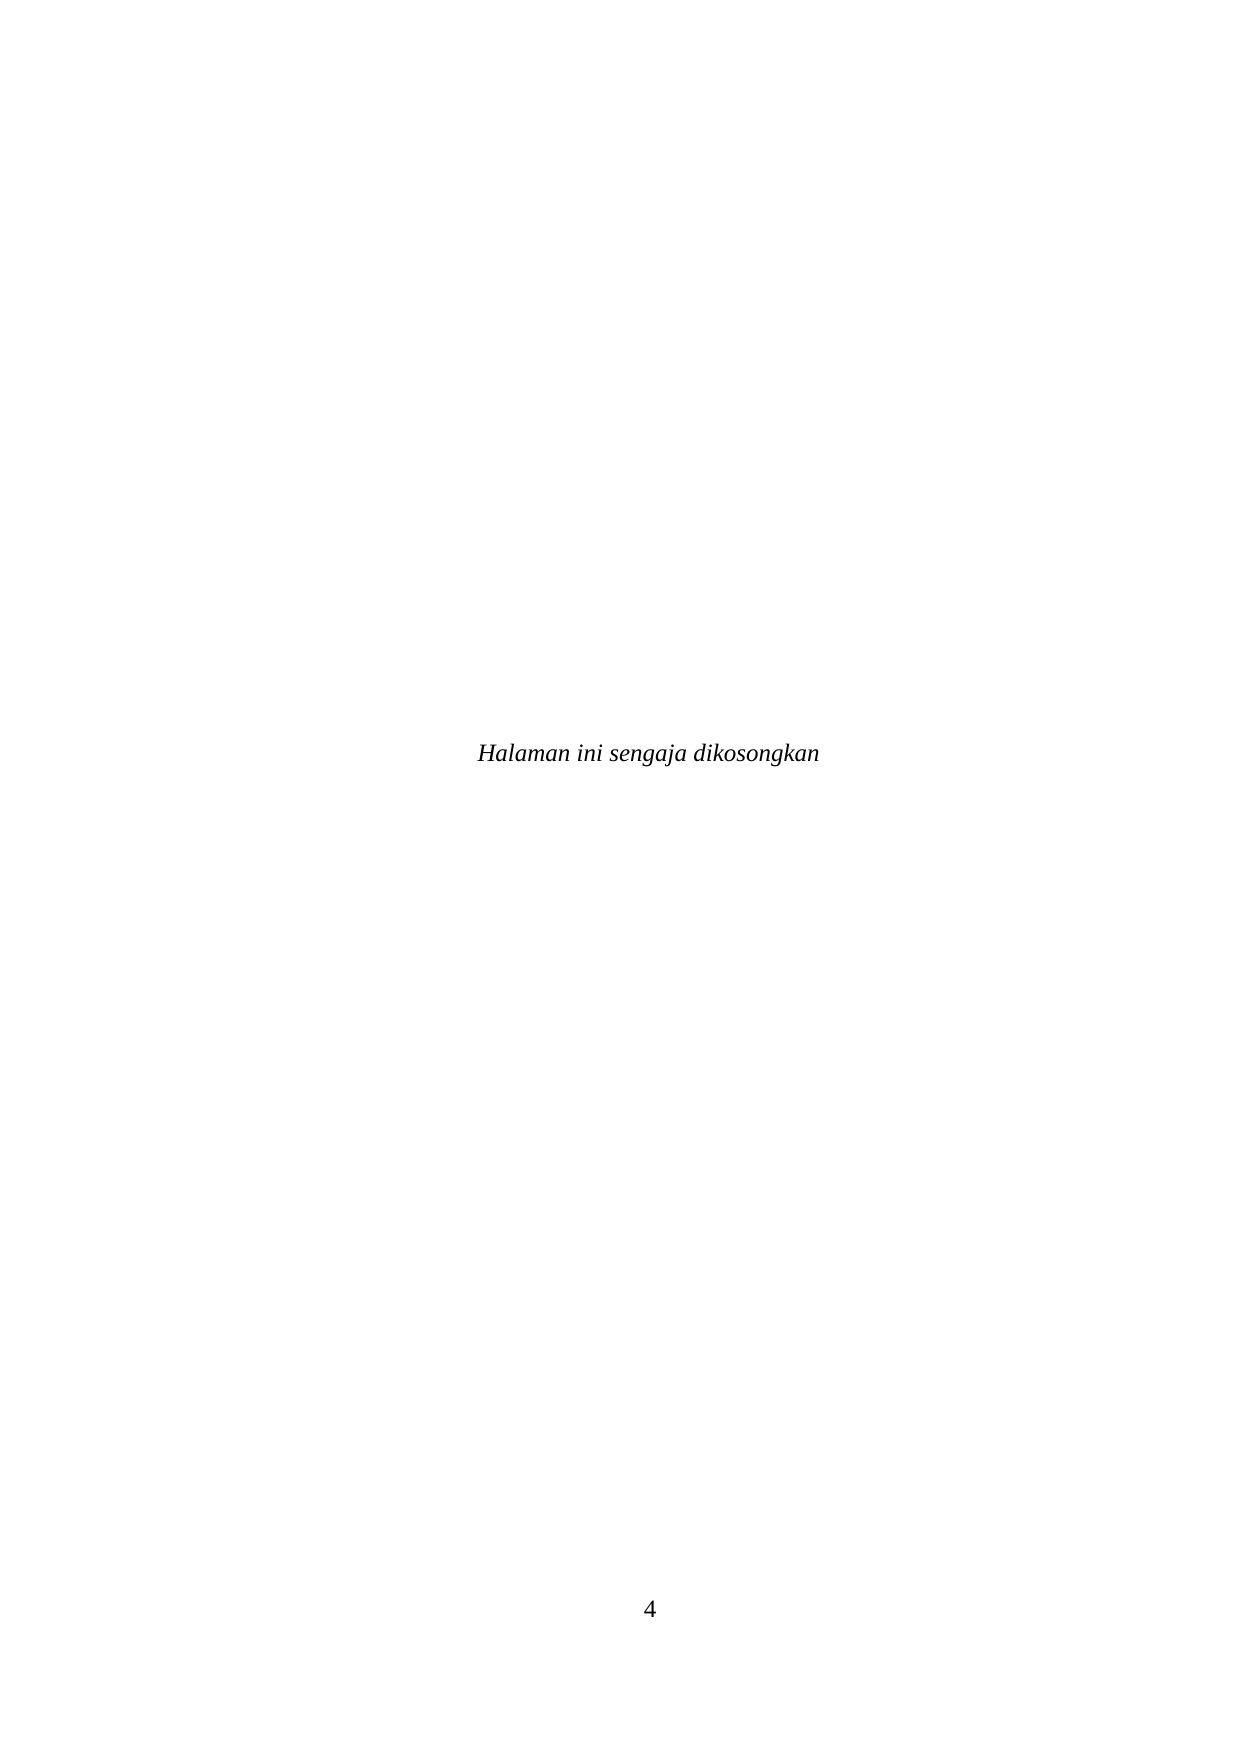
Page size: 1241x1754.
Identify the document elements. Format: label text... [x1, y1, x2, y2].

text Halaman ini sengaja dikosongkan [236, 738, 1063, 767]
